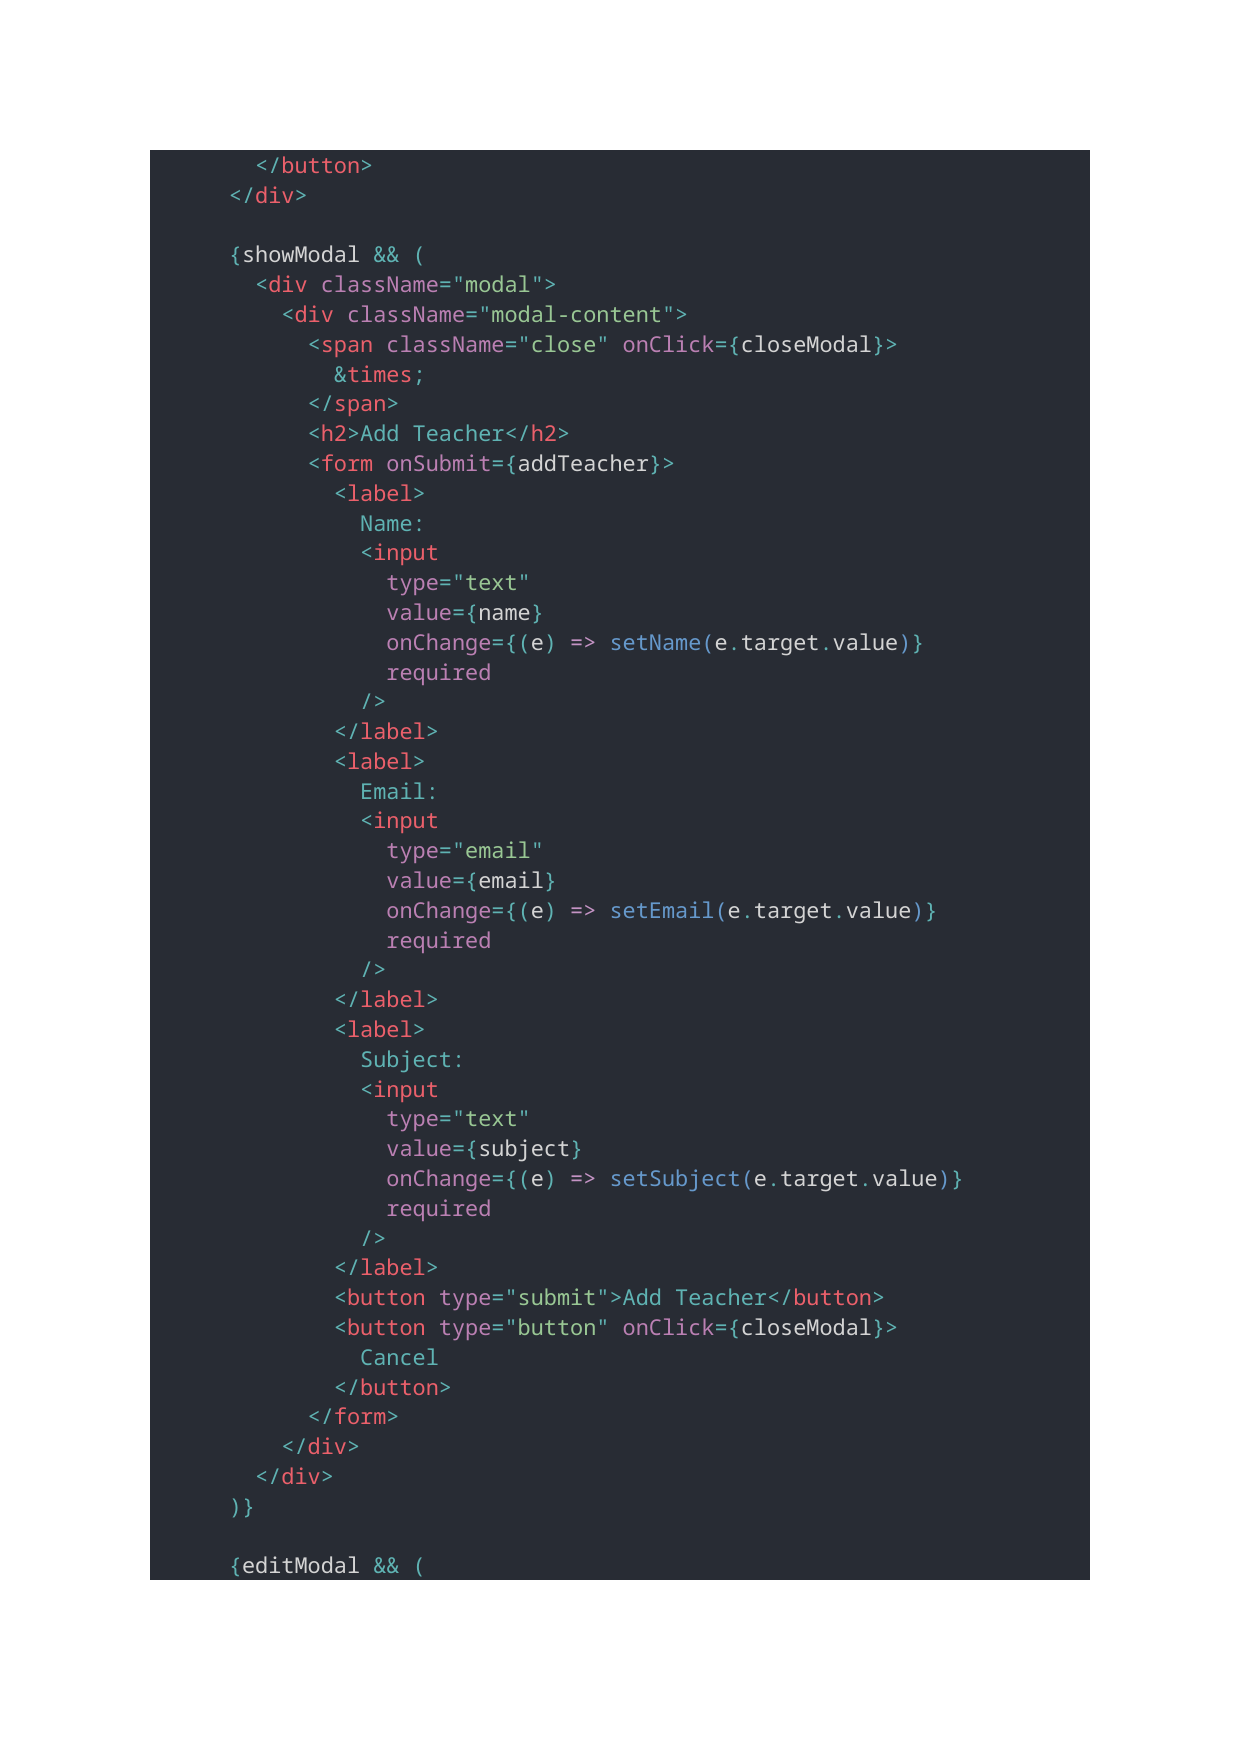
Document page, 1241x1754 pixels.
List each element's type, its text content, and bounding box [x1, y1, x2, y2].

text </span> [150, 388, 1090, 418]
text required [150, 924, 1090, 954]
text {showModal && ( [150, 239, 1090, 269]
text /> [150, 954, 1090, 984]
text type="text" [150, 567, 1090, 597]
text </form> [150, 1401, 1090, 1431]
text Subject: [150, 1044, 1090, 1073]
text type="email" [150, 835, 1090, 865]
text <input [150, 805, 1090, 835]
text </label> [150, 984, 1090, 1014]
text <input [150, 537, 1090, 567]
text </div> [150, 180, 1090, 209]
text required [150, 656, 1090, 686]
text onChange={(e) => setName(e.target.value)} [150, 627, 1090, 656]
text <button type="submit">Add Teacher</button> [150, 1282, 1090, 1312]
text <h2>Add Teacher</h2> [150, 418, 1090, 448]
text value={email} [150, 865, 1090, 895]
text onChange={(e) => setSubject(e.target.value)} [150, 1163, 1090, 1193]
text type="text" [150, 1103, 1090, 1133]
text required [150, 1193, 1090, 1222]
text value={subject} [150, 1133, 1090, 1163]
text <form onSubmit={addTeacher}> [150, 448, 1090, 478]
text </div> [150, 1461, 1090, 1491]
text <span className="close" onClick={closeModal}> [150, 329, 1090, 358]
text <input [150, 1073, 1090, 1103]
text Cancel [150, 1342, 1090, 1371]
text </div> [150, 1431, 1090, 1461]
text <div className="modal-content"> [150, 299, 1090, 329]
text Email: [150, 776, 1090, 805]
text <div className="modal"> [150, 269, 1090, 299]
text Name: [150, 507, 1090, 537]
text value={name} [150, 597, 1090, 627]
text onChange={(e) => setEmail(e.target.value)} [150, 895, 1090, 924]
text {editModal && ( [150, 1550, 1090, 1580]
text <button type="button" onClick={closeModal}> [150, 1312, 1090, 1342]
text <label> [150, 746, 1090, 776]
text /> [150, 1222, 1090, 1252]
text <label> [150, 478, 1090, 507]
text )} [150, 1491, 1090, 1520]
text </button> [150, 150, 1090, 180]
text </button> [150, 1371, 1090, 1401]
text /> [150, 686, 1090, 716]
text </label> [150, 716, 1090, 746]
text &times; [150, 358, 1090, 388]
text </label> [150, 1252, 1090, 1282]
text <label> [150, 1014, 1090, 1044]
